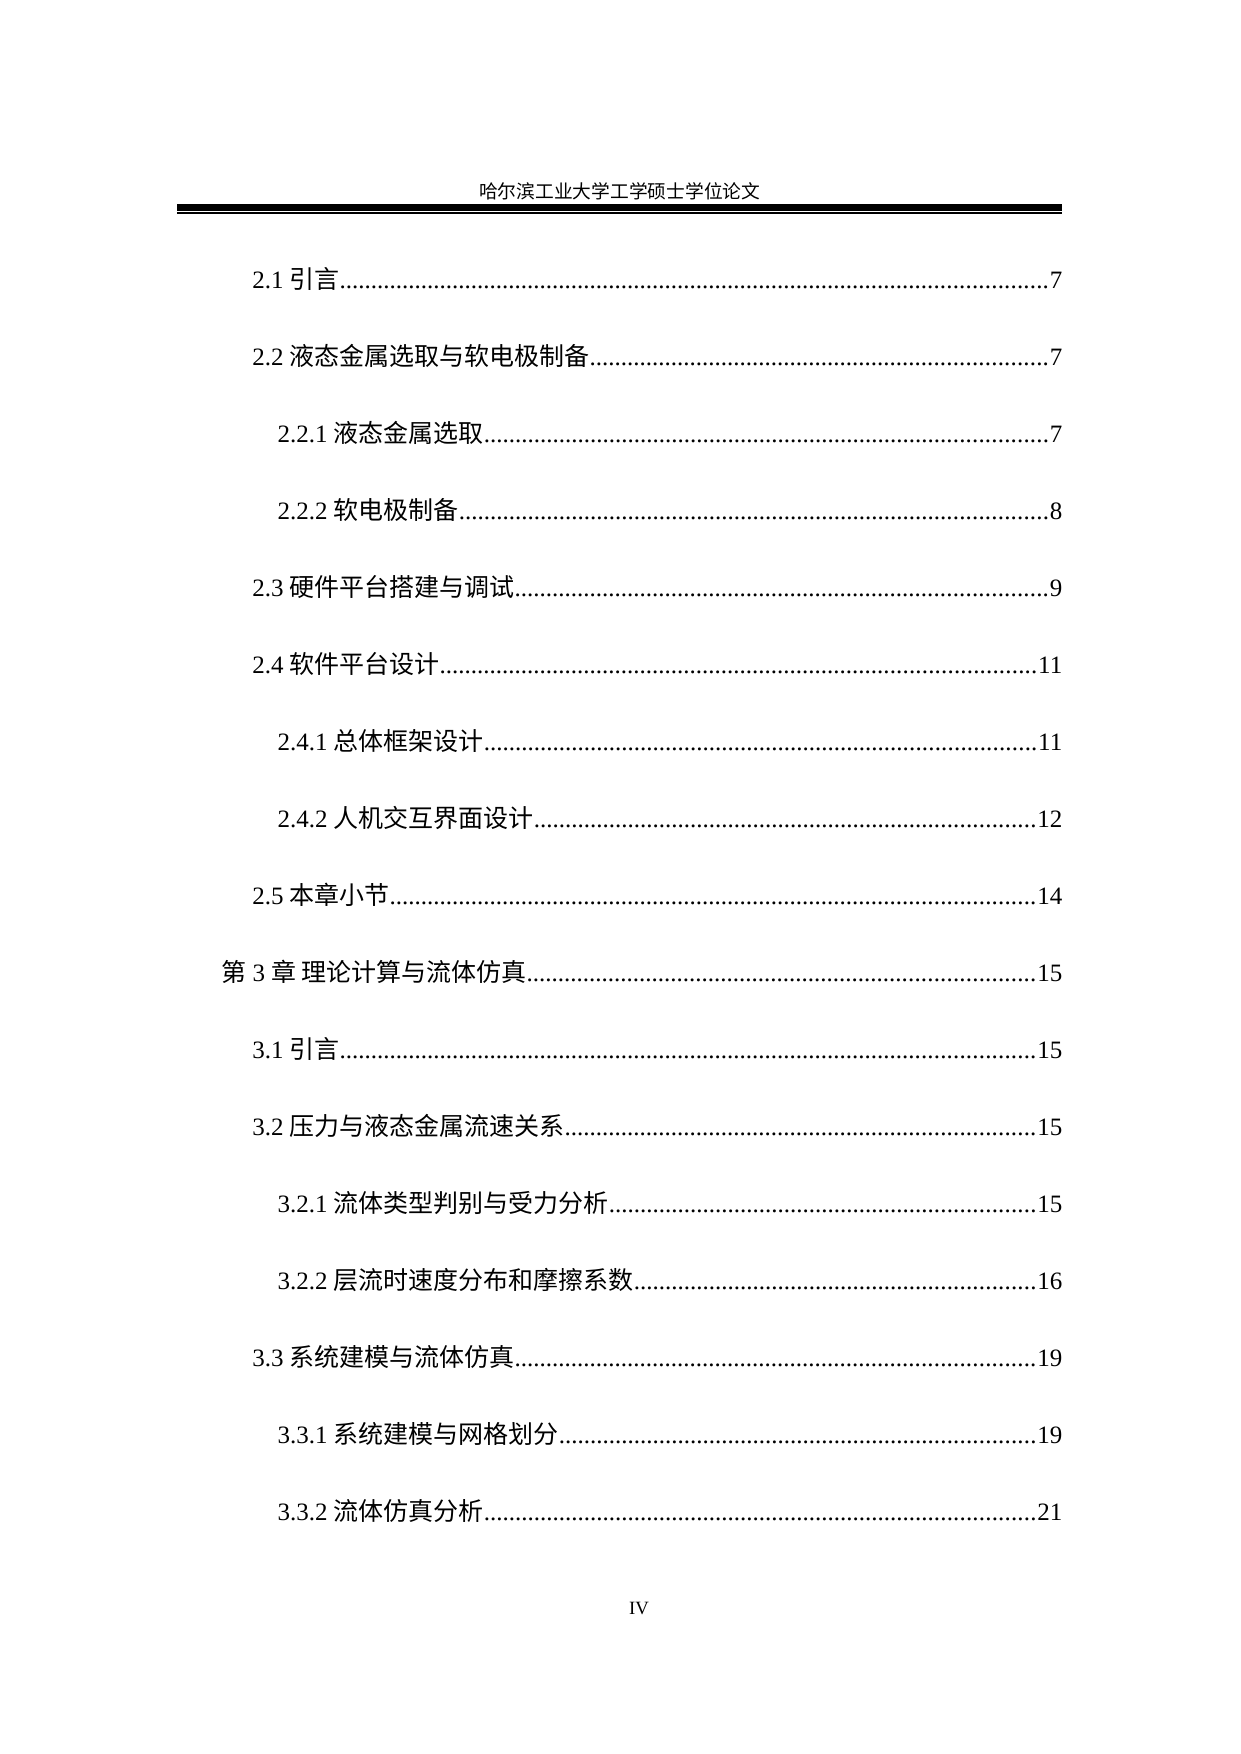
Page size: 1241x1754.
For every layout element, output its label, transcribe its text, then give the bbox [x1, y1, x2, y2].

text 3.3.2 流体仿真分析 21 [227, 1476, 1063, 1543]
text 3.1 引言 15 [202, 1014, 1063, 1082]
text 2.2.1 液态金属选取 7 [227, 398, 1063, 466]
text 2.2 液态金属选取与软电极制备 7 [202, 321, 1063, 389]
text 3.3 系统建模与流体仿真 19 [202, 1322, 1063, 1389]
text 2.2.2 软电极制备 8 [227, 475, 1063, 543]
text 3.2.1 流体类型判别与受力分析 15 [227, 1168, 1063, 1236]
text 第 3 章 理论计算与流体仿真 15 [221, 937, 1063, 1004]
text 2.4.1 总体框架设计 11 [227, 706, 1063, 774]
text 3.3.1 系统建模与网格划分 19 [227, 1398, 1063, 1466]
text 2.4 软件平台设计 11 [202, 629, 1063, 697]
text 3.2.2 层流时速度分布和摩擦系数 16 [227, 1244, 1063, 1312]
text 2.4.2 人机交互界面设计 12 [227, 783, 1063, 851]
text 2.5 本章小节 14 [202, 860, 1063, 928]
text 3.2 压力与液态金属流速关系 15 [202, 1091, 1063, 1158]
text 2.1 引言 7 [202, 244, 1063, 312]
text 2.3 硬件平台搭建与调试 9 [202, 552, 1063, 620]
